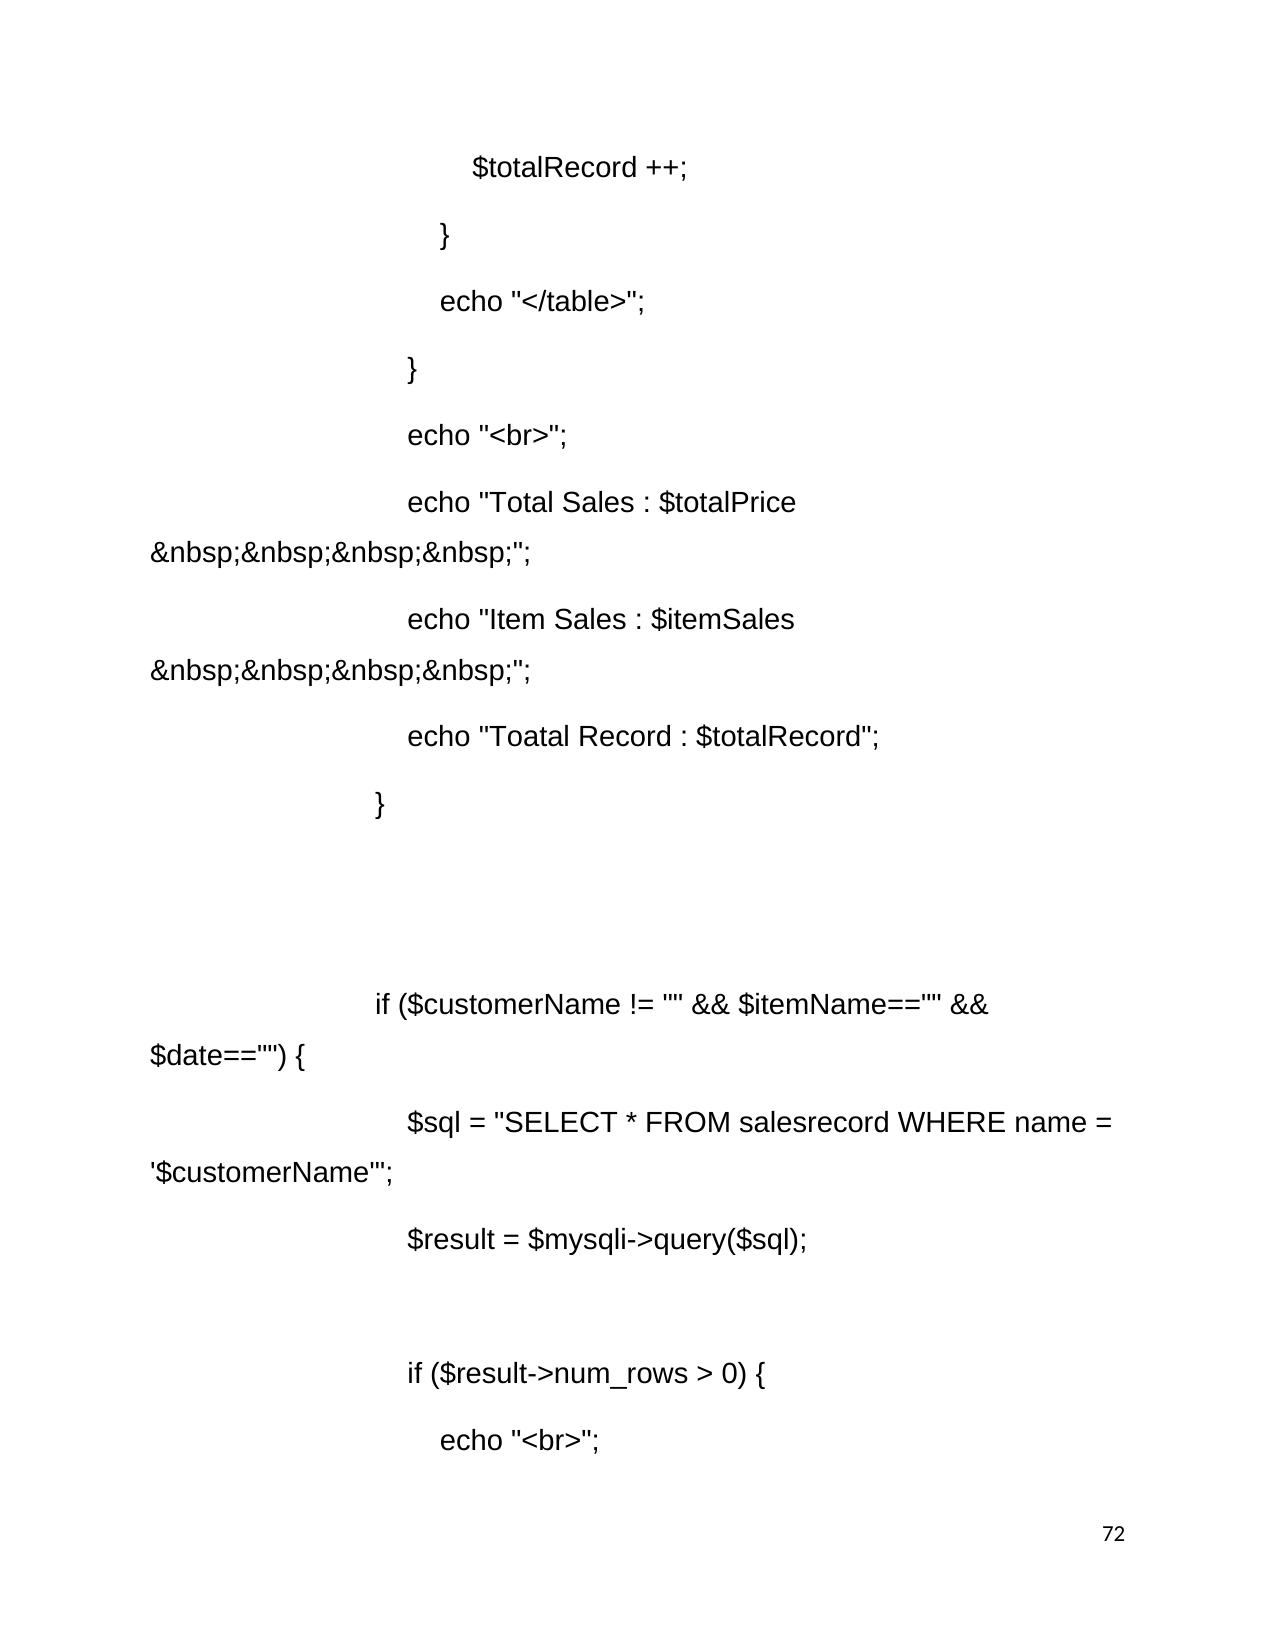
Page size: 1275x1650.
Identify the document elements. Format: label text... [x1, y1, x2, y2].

text echo "<br>"; [150, 418, 1125, 451]
text echo "<br>"; [150, 1423, 1125, 1456]
text $totalRecord ++; [150, 150, 1125, 183]
text $result = $mysqli->query($sql); [150, 1222, 1125, 1256]
text echo "Total Sales : $totalPrice &nbsp;&nbsp;&nbsp;&nbsp;"; [150, 485, 1125, 569]
text echo "Toatal Record : $totalRecord"; [150, 719, 1125, 753]
text } [150, 786, 1125, 820]
text echo "</table>"; [150, 284, 1125, 317]
text if ($result->num_rows > 0) { [150, 1356, 1125, 1389]
text } [150, 351, 1125, 384]
text $sql = "SELECT * FROM salesrecord WHERE name = '$customerName'"; [150, 1105, 1125, 1188]
text echo "Item Sales : $itemSales &nbsp;&nbsp;&nbsp;&nbsp;"; [150, 602, 1125, 686]
text if ($customerName != "" && $itemName=="" && $date=="") { [150, 987, 1125, 1071]
text } [150, 217, 1125, 251]
